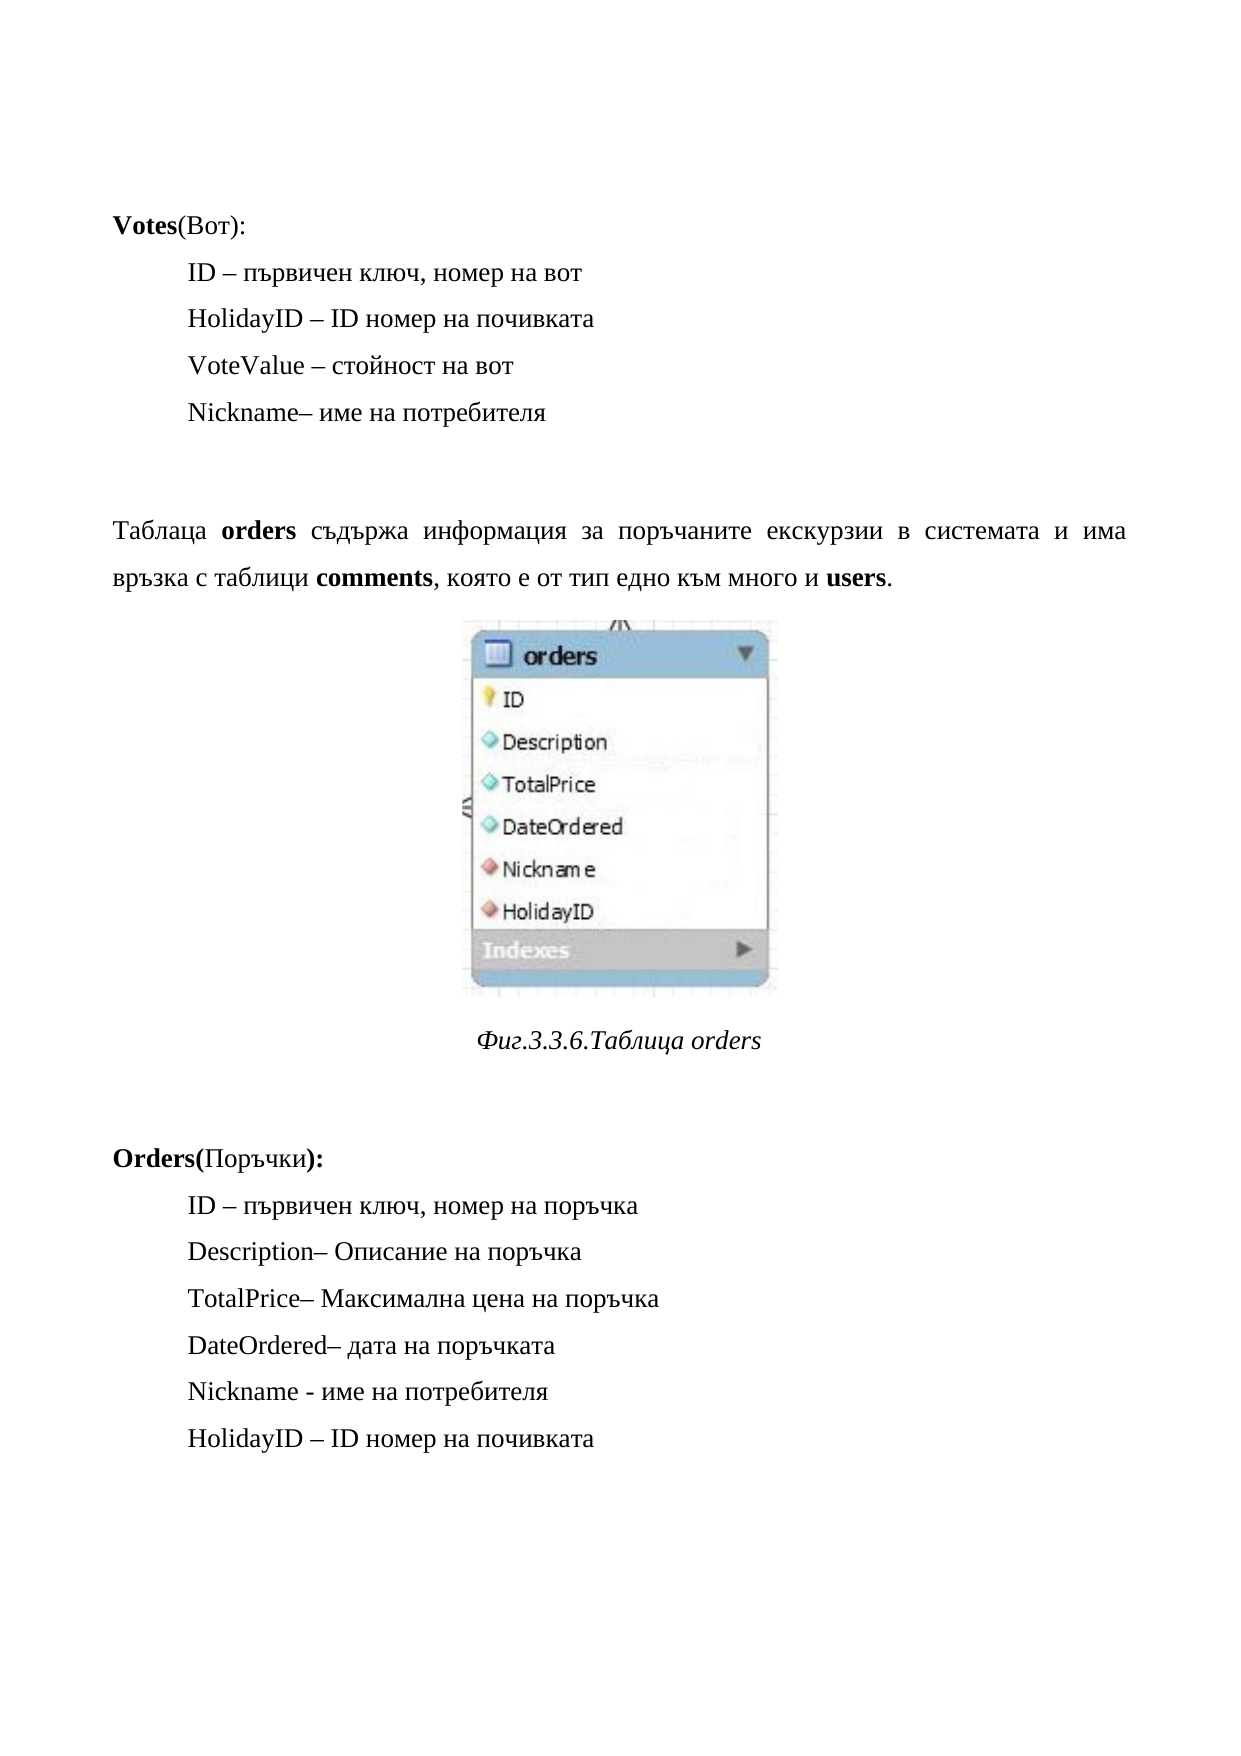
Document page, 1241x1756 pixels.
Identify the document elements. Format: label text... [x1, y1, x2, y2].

picture [462, 620, 778, 997]
text HolidayID – ID номер на почивката [112, 1422, 1128, 1453]
text Таблаца orders съдържа информация за поръчаните екскурзии в системата и има връзка с таблици comments, която е от тип едно към много и users. [112, 514, 1128, 592]
text Votes(Вот): [112, 209, 1128, 240]
text TotalPrice– Максимална цена на поръчка [112, 1282, 1128, 1313]
text Nickname– име на потребителя [112, 396, 1128, 427]
text Nickname - име на потребителя [112, 1376, 1128, 1407]
text ID – първичен ключ, номер на вот [112, 256, 1128, 287]
text Orders(Поръчки): [112, 1142, 1128, 1173]
text VoteValue – стойност на вот [112, 349, 1128, 380]
text ID – първичен ключ, номер на поръчка [112, 1189, 1128, 1220]
text DateOrdered– дата на поръчката [112, 1329, 1128, 1360]
text Фиг.3.3.6.Таблица orders [112, 1024, 1128, 1055]
text HolidayID – ID номер на почивката [112, 302, 1128, 334]
text Description– Описание на поръчка [112, 1236, 1128, 1267]
